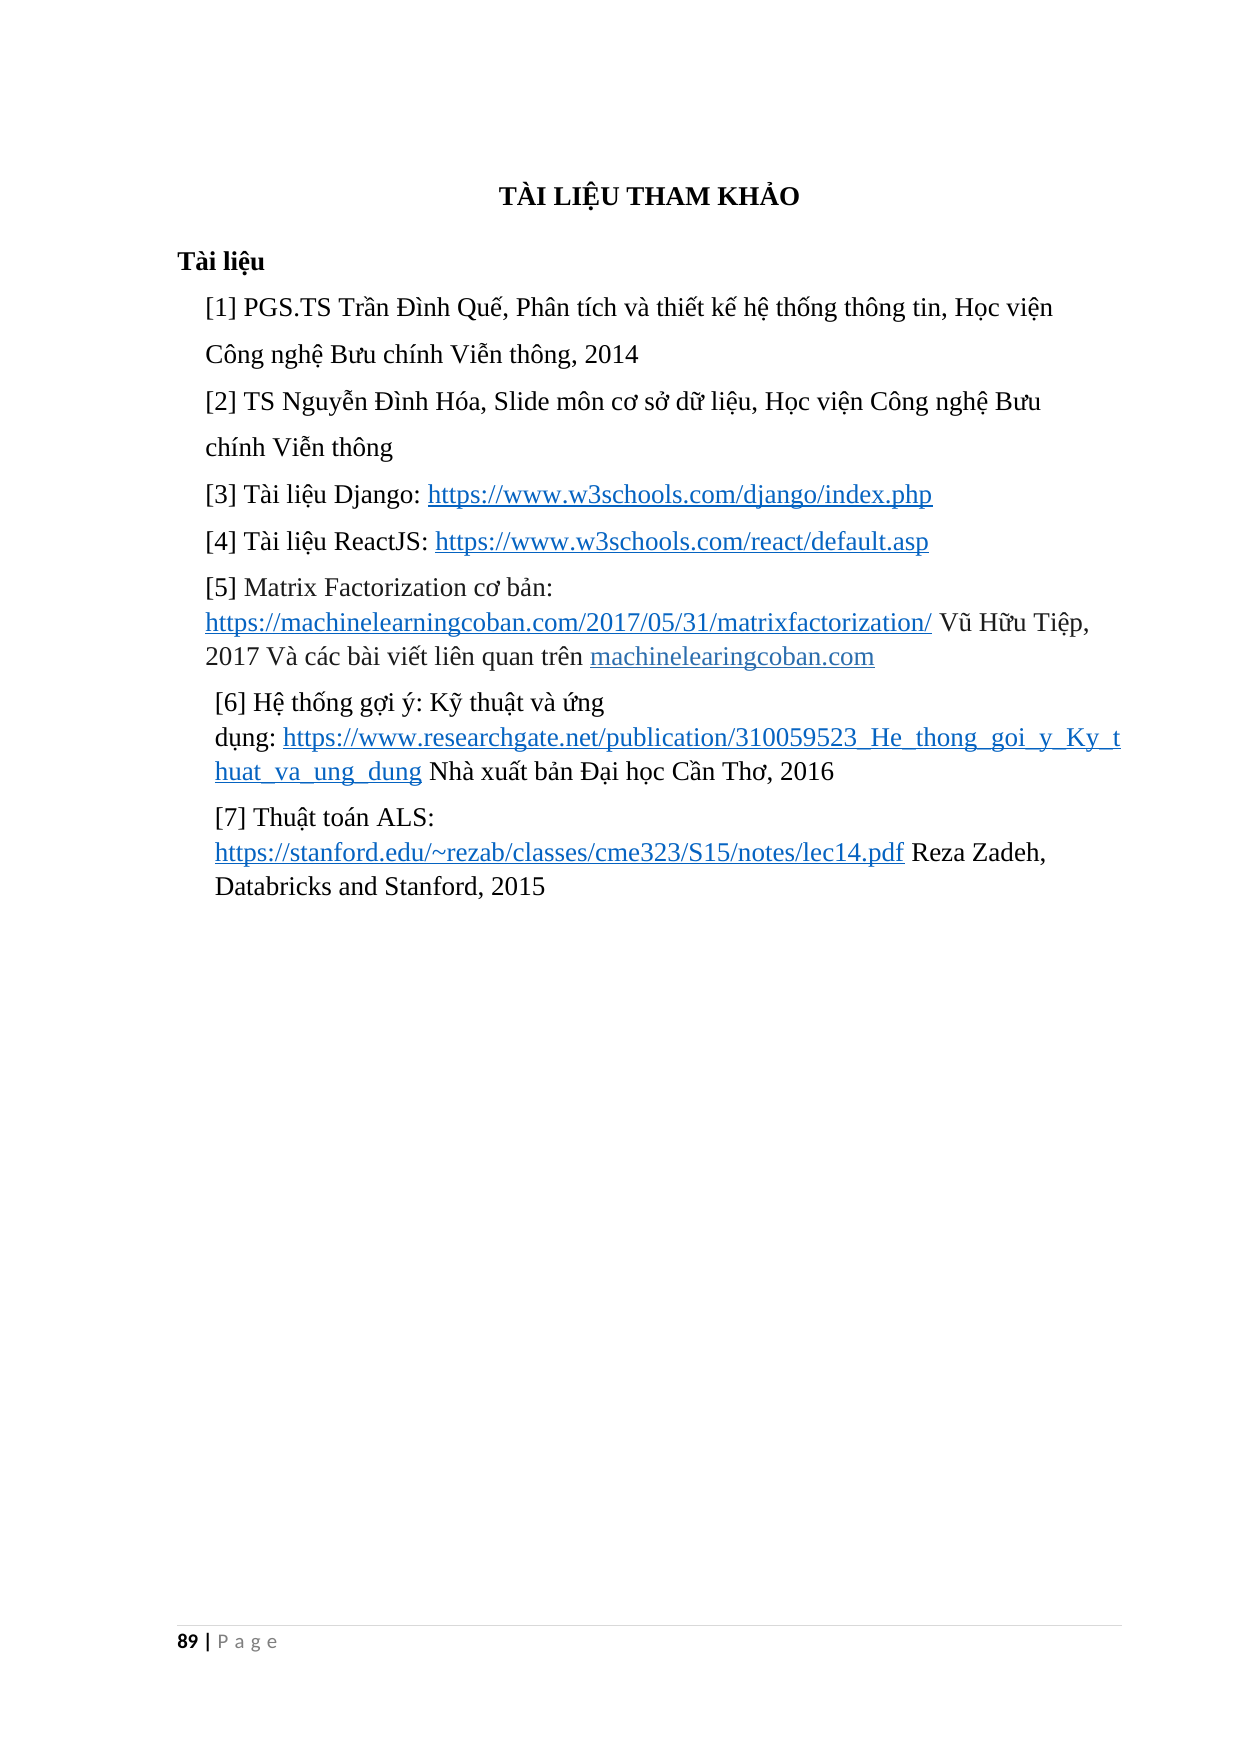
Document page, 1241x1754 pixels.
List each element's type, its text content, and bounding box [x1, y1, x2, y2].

text Công nghệ Bưu chính Viễn thông, 2014 [205, 338, 1122, 369]
text Tài liệu [177, 245, 1122, 276]
text [6] Hệ thống gợi ý: Kỹ thuật và ứng dụng: https://www.researchgate.net/publication/310059523_He_thong_goi_y_Ky_thuat_va_ung_dung Nhà xuất bản Đại học Cần Thơ, 2016 [214, 686, 1122, 786]
text [3] Tài liệu Django: https://www.w3schools.com/django/index.php [205, 478, 1122, 509]
text [7] Thuật toán ALS: https://stanford.edu/~rezab/classes/cme323/S15/notes/lec14.pdf Reza Zadeh, Databricks and Stanford, 2015 [214, 801, 1122, 901]
text chính Viễn thông [205, 431, 1122, 463]
text [1] PGS.TS Trần Đình Quế, Phân tích và thiết kế hệ thống thông tin, Học viện [205, 291, 1122, 323]
text [4] Tài liệu ReactJS: https://www.w3schools.com/react/default.asp [205, 525, 1122, 556]
text [2] TS Nguyễn Đình Hóa, Slide môn cơ sở dữ liệu, Học viện Công nghệ Bưu [205, 385, 1122, 416]
subtitle TÀI LIỆU THAM KHẢO [177, 180, 1122, 211]
text [5] Matrix Factorization cơ bản: https://machinelearningcoban.com/2017/05/31/matrixfactorization/ Vũ Hữu Tiệp, 2017 Và các bài viết liên quan trên machinelearingcoban.com [205, 571, 1122, 671]
